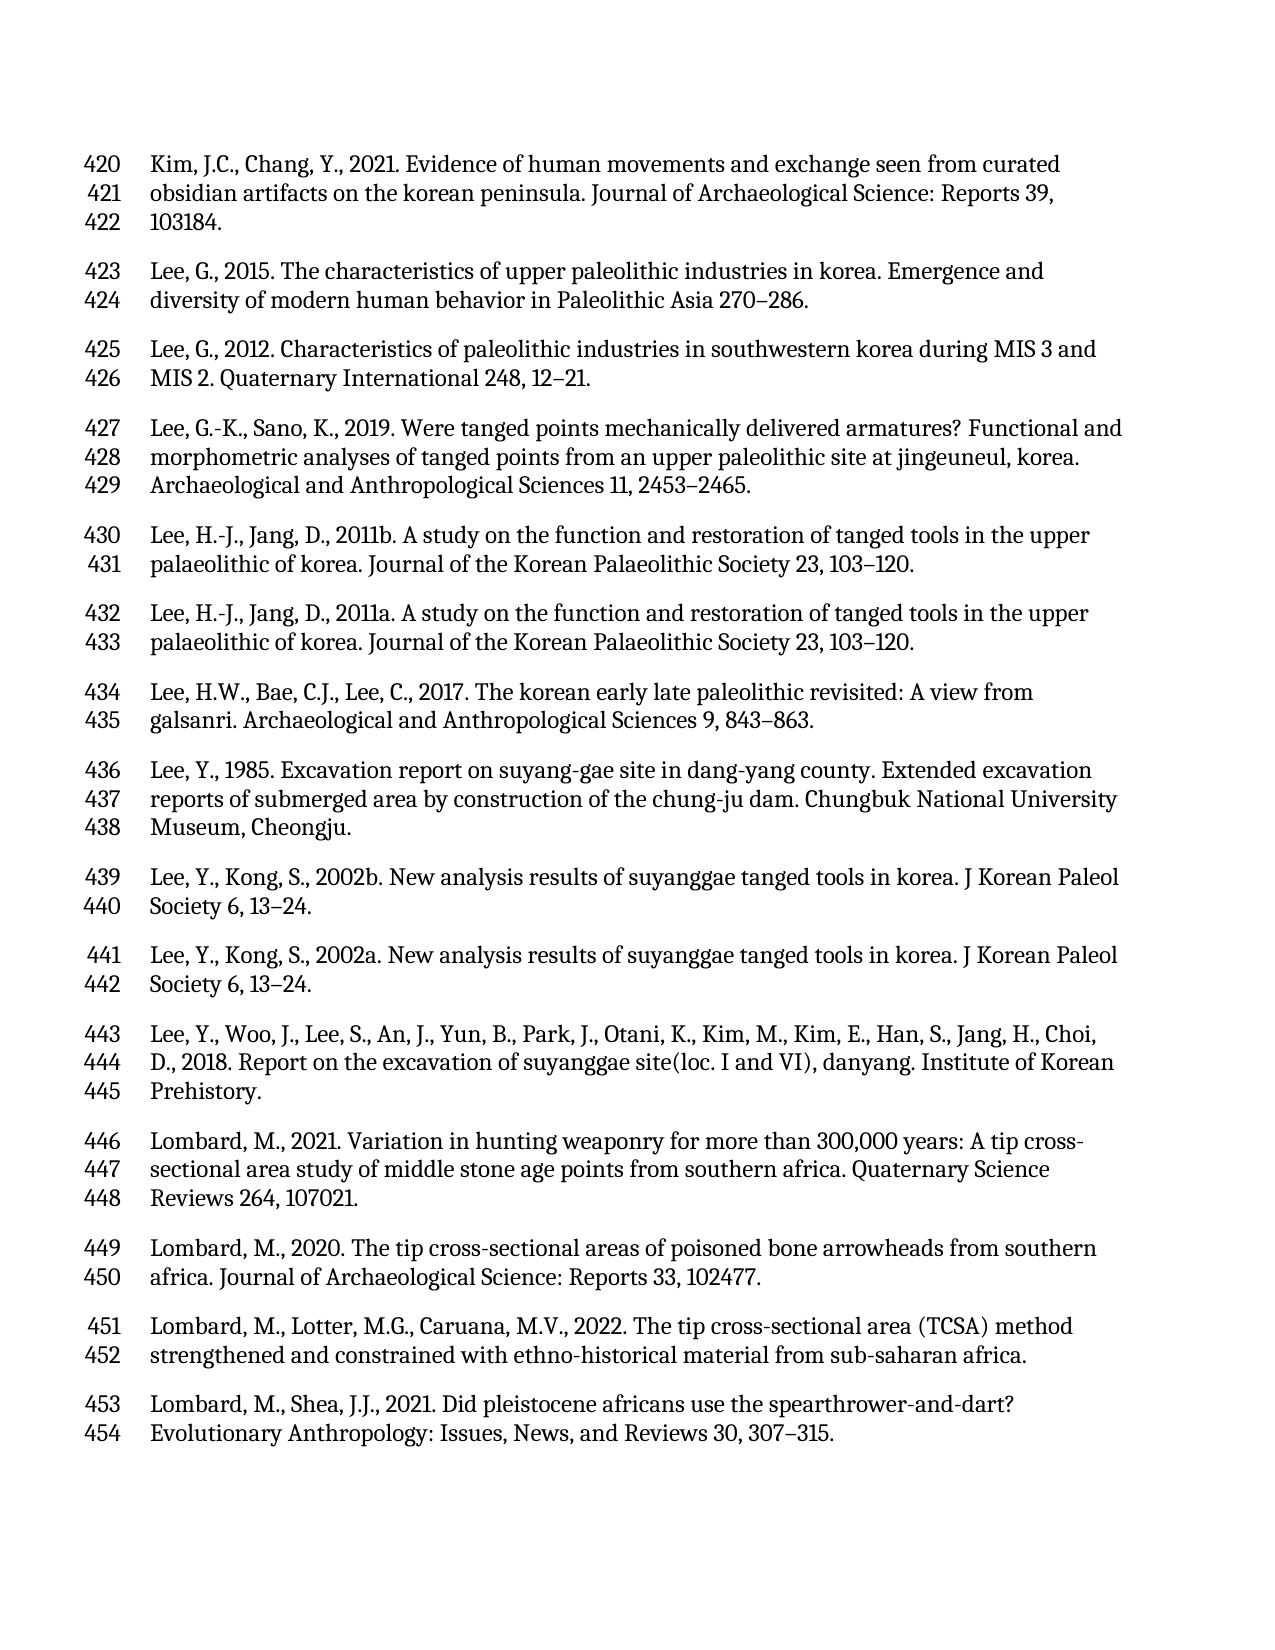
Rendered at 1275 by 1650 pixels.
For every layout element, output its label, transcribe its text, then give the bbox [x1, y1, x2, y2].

text Lee, G.-K., Sano, K., 2019. Were tanged points mechanically delivered armatures? Functional and morphometric analyses of tanged points from an upper paleolithic site at jingeuneul, korea. Archaeological and Anthropological Sciences 11, 2453–2465. [150, 414, 1125, 500]
text Lombard, M., 2020. The tip cross-sectional areas of poisoned bone arrowheads from southern africa. Journal of Archaeological Science: Reports 33, 102477. [150, 1234, 1125, 1291]
text Lombard, M., Shea, J.J., 2021. Did pleistocene africans use the spearthrower-and-dart? Evolutionary Anthropology: Issues, News, and Reviews 30, 307–315. [150, 1390, 1125, 1448]
text Lee, Y., Kong, S., 2002a. New analysis results of suyanggae tanged tools in korea. J Korean Paleol Society 6, 13–24. [150, 941, 1125, 999]
text Lombard, M., Lotter, M.G., Caruana, M.V., 2022. The tip cross-sectional area (TCSA) method strengthened and constrained with ethno-historical material from sub-saharan africa. [150, 1312, 1125, 1369]
text Lee, Y., Woo, J., Lee, S., An, J., Yun, B., Park, J., Otani, K., Kim, M., Kim, E., Han, S., Jang, H., Choi, D., 2018. Report on the excavation of suyanggae site(loc. I and VI), danyang. Institute of Korean Prehistory. [150, 1019, 1125, 1106]
text Lee, G., 2015. The characteristics of upper paleolithic industries in korea. Emergence and diversity of modern human behavior in Paleolithic Asia 270–286. [150, 257, 1125, 314]
text Lee, H.W., Bae, C.J., Lee, C., 2017. The korean early late paleolithic revisited: A view from galsanri. Archaeological and Anthropological Sciences 9, 843–863. [150, 677, 1125, 735]
text Lombard, M., 2021. Variation in hunting weaponry for more than 300,000 years: A tip cross-sectional area study of middle stone age points from southern africa. Quaternary Science Reviews 264, 107021. [150, 1127, 1125, 1213]
text Lee, H.-J., Jang, D., 2011b. A study on the function and restoration of tanged tools in the upper palaeolithic of korea. Journal of the Korean Palaeolithic Society 23, 103–120. [150, 521, 1125, 578]
text Lee, Y., 1985. Excavation report on suyang-gae site in dang-yang county. Extended excavation reports of submerged area by construction of the chung-ju dam. Chungbuk National University Museum, Cheongju. [150, 756, 1125, 842]
text Lee, G., 2012. Characteristics of paleolithic industries in southwestern korea during MIS 3 and MIS 2. Quaternary International 248, 12–21. [150, 335, 1125, 393]
text Lee, H.-J., Jang, D., 2011a. A study on the function and restoration of tanged tools in the upper palaeolithic of korea. Journal of the Korean Palaeolithic Society 23, 103–120. [150, 599, 1125, 657]
text Lee, Y., Kong, S., 2002b. New analysis results of suyanggae tanged tools in korea. J Korean Paleol Society 6, 13–24. [150, 863, 1125, 920]
text Kim, J.C., Chang, Y., 2021. Evidence of human movements and exchange seen from curated obsidian artifacts on the korean peninsula. Journal of Archaeological Science: Reports 39, 103184. [150, 150, 1125, 236]
